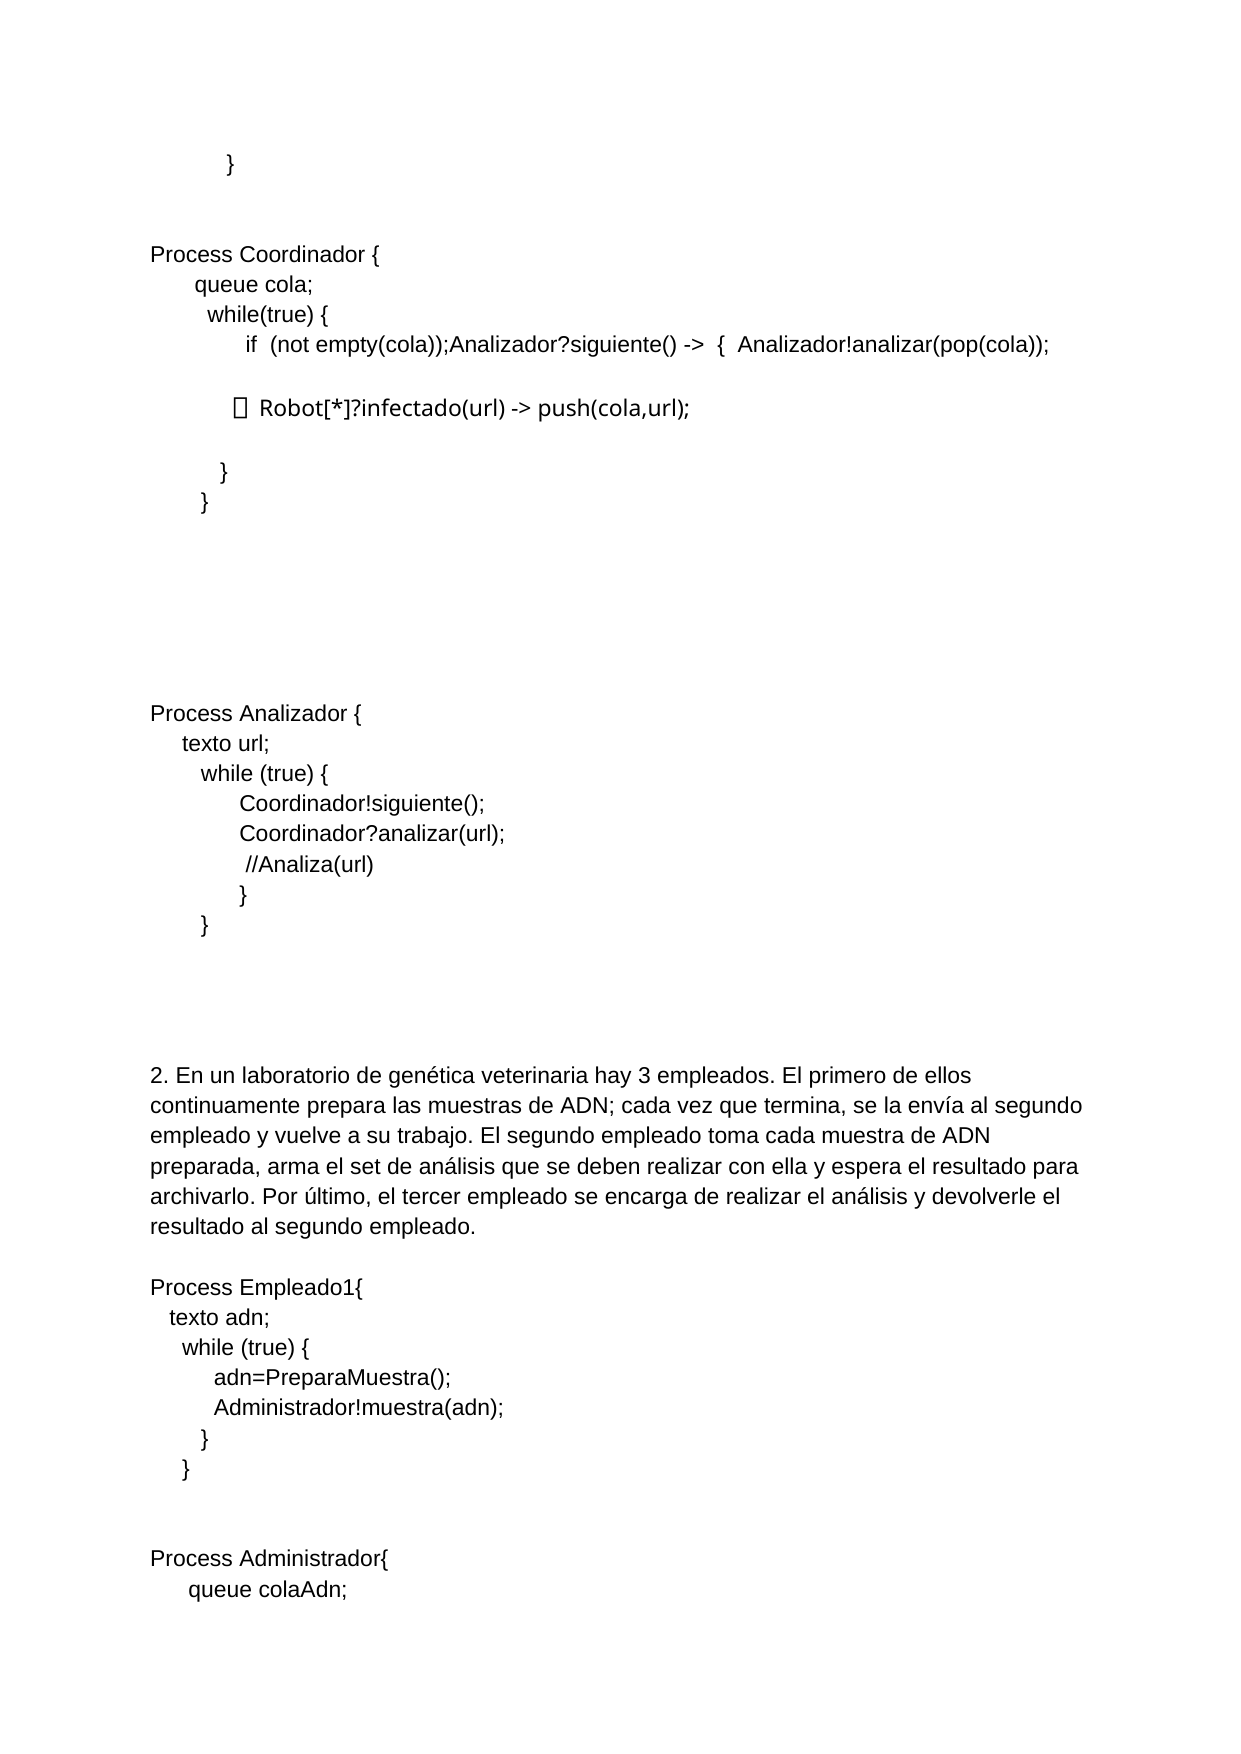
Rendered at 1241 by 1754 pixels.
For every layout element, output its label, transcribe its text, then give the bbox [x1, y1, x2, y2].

text } [150, 458, 1090, 484]
text queue cola; [150, 271, 1090, 297]
text while(true) { [150, 301, 1090, 327]
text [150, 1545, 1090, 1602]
text while (true) { [150, 1334, 1090, 1360]
text } [150, 881, 1090, 907]
text if (not empty(cola));Analizador?siguiente() -> { Analizador!analizar(pop(cola)); [150, 331, 1090, 358]
text } [150, 911, 1090, 937]
text texto url; [150, 730, 1090, 756]
text texto adn; [150, 1304, 1090, 1330]
text Coordinador!siguiente(); [150, 790, 1090, 816]
text ⎕ Robot[*]?infectado(url) -> push(cola,url); [150, 392, 1090, 423]
text Process Empleado1{ [150, 1273, 1090, 1300]
text Process Analizador { [150, 699, 1090, 726]
text //Analiza(url) [150, 851, 1090, 877]
text Coordinador?analizar(url); [150, 820, 1090, 847]
text adn=PreparaMuestra(); [150, 1364, 1090, 1390]
text Process Coordinador { [150, 241, 1090, 267]
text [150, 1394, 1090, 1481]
text } [150, 488, 1090, 514]
text 2. En un laboratorio de genética veterinaria hay 3 empleados. El primero de ellos continuamente prepara las muestras de ADN; cada vez que termina, se la envía al segundo empleado y vuelve a su trabajo. El segundo empleado toma cada muestra de ADN preparada, arma el set de análisis que se deben realizar con ella y espera el resultado para archivarlo. Por último, el tercer empleado se encarga de realizar el análisis y devolverle el resultado al segundo empleado. [150, 1062, 1090, 1239]
text } [150, 150, 1090, 176]
text while (true) { [150, 760, 1090, 786]
